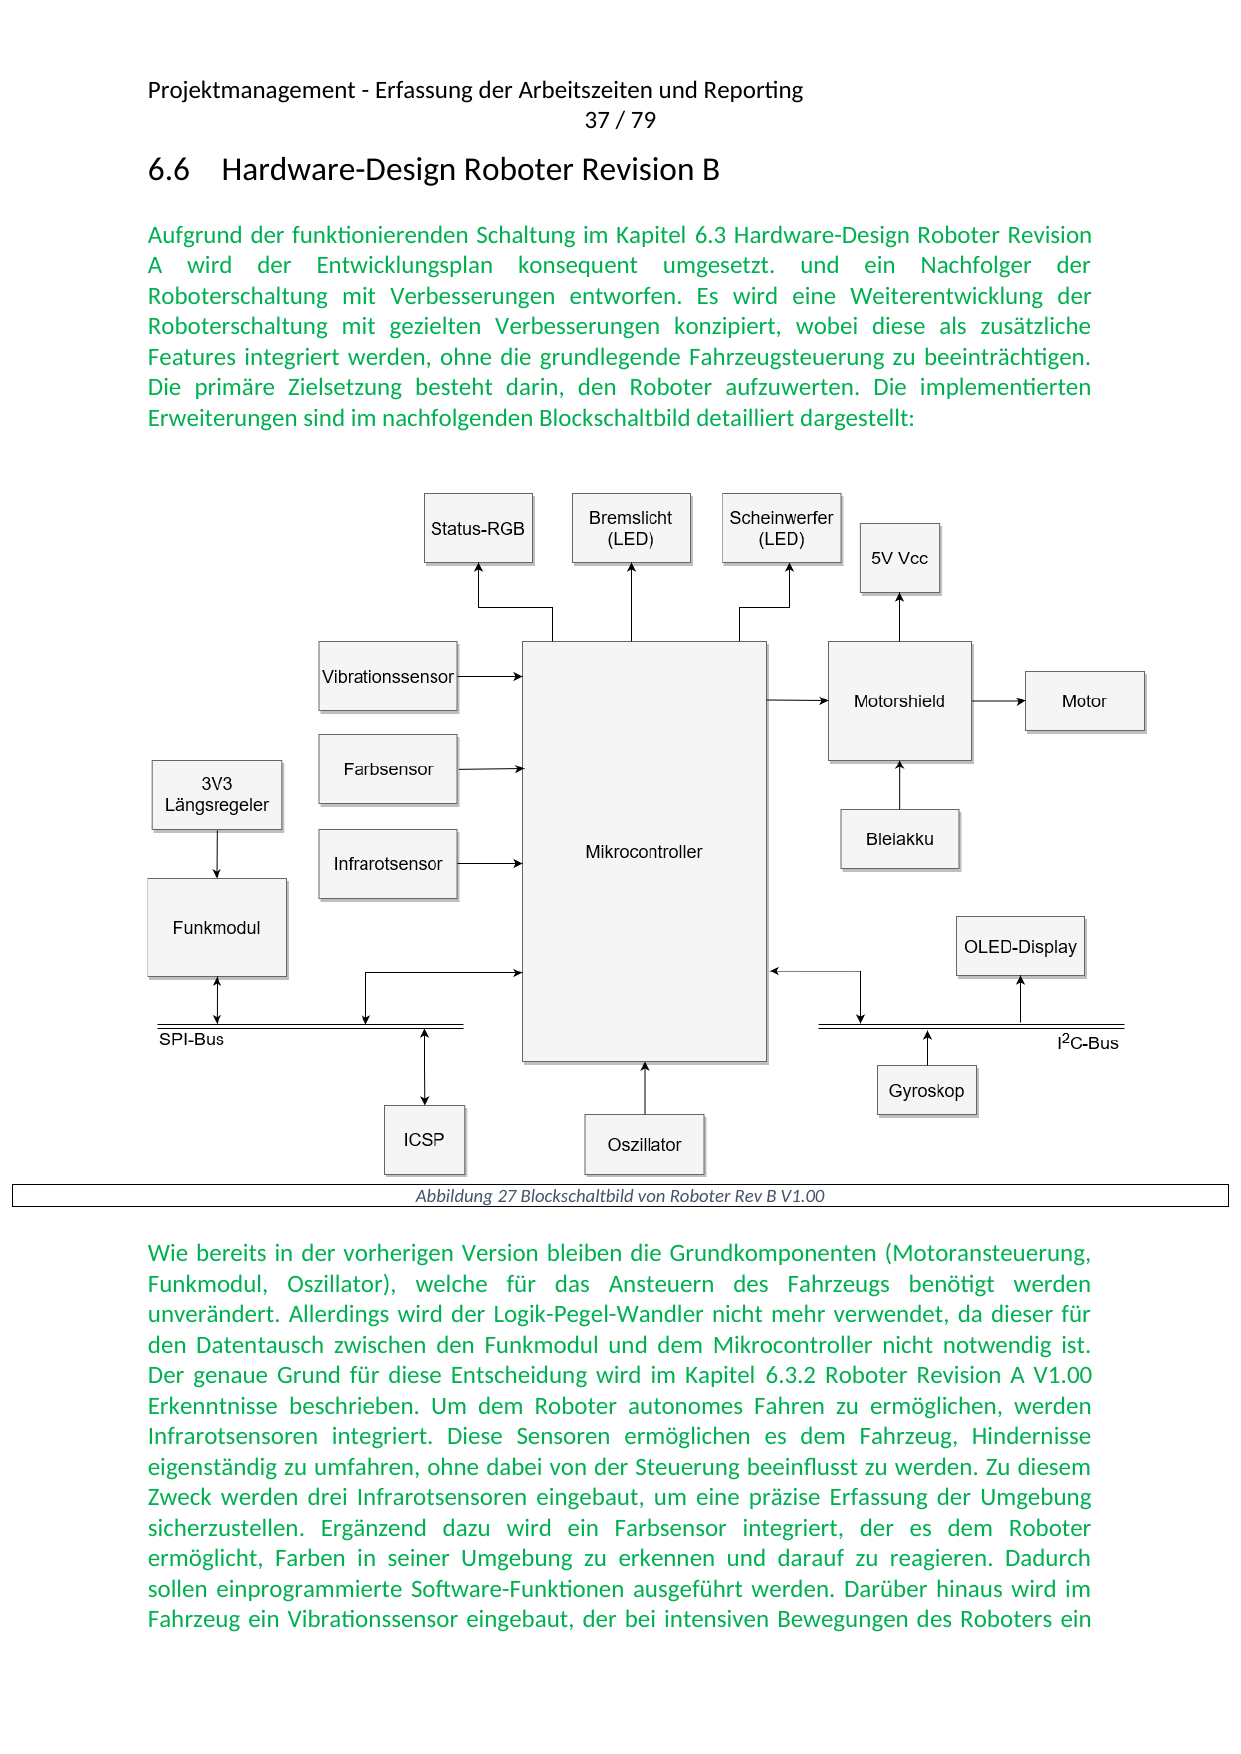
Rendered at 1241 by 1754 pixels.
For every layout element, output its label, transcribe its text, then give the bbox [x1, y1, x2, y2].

text Aufgrund der funktionierenden Schaltung im Kapitel 6.3 Hardware-Design Roboter Revision A wird der Entwicklungsplan konsequent umgesetzt. und ein Nachfolger der Roboterschaltung mit Verbesserungen entworfen. Es wird eine Weiterentwicklung der Roboterschaltung mit gezielten Verbesserungen konzipiert, wobei diese als zusätzliche Features integriert werden, ohne die grundlegende Fahrzeugsteuerung zu beeinträchtigen. Die primäre Zielsetzung besteht darin, den Roboter aufzuwerten. Die implementierten Erweiterungen sind im nachfolgenden Blockschaltbild detailliert dargestellt: [148, 219, 1093, 432]
subtitle Hardware-Design Roboter Revision B [148, 148, 1093, 188]
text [148, 1237, 1093, 1634]
picture [147, 493, 1154, 1177]
